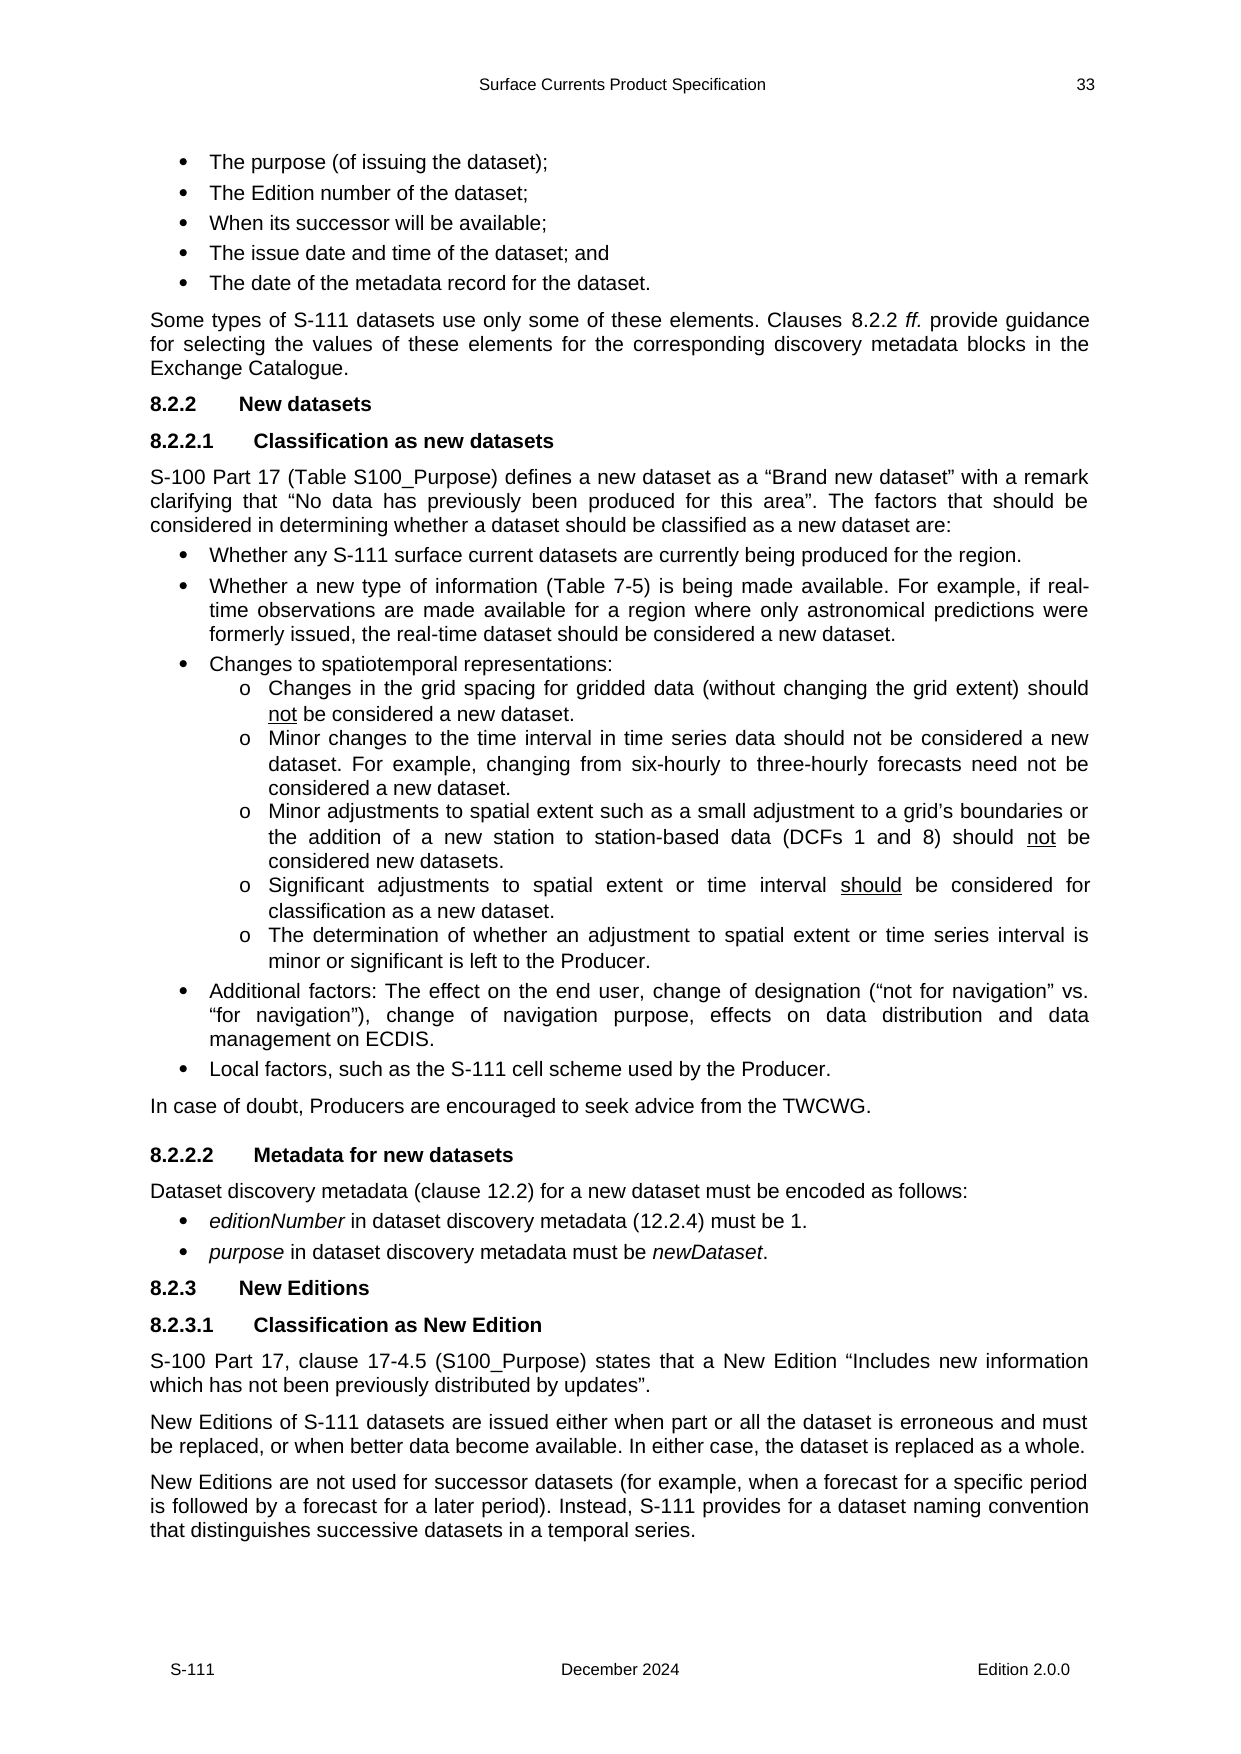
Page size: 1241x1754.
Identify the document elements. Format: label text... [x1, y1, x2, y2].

list purpose in dataset discovery metadata must be newDataset. [179, 1240, 1090, 1264]
list The Edition number of the dataset; [179, 180, 1090, 204]
subtitle Metadata for new datasets [150, 1143, 1090, 1167]
text New Editions are not used for successor datasets (for example, when a forecast for a specific period is followed by a forecast for a later period). Instead, S-111 provides for a dataset naming convention that distinguishes successive datasets in a temporal series. [150, 1470, 1090, 1542]
text S-100 Part 17, clause 17-4.5 (S100_Purpose) states that a New Edition “Includes new information which has not been previously distributed by updates”. [150, 1349, 1090, 1397]
list Local factors, such as the S-111 cell scheme used by the Producer. [179, 1057, 1090, 1081]
list The determination of whether an adjustment to spatial extent or time series interval is minor or significant is left to the Producer. [239, 923, 1090, 973]
list Whether any S-111 surface current datasets are currently being produced for the region. [179, 543, 1090, 567]
text S-100 Part 17 (Table S100_Purpose) defines a new dataset as a “Brand new dataset” with a remark clarifying that “No data has previously been produced for this area”. The factors that should be considered in determining whether a dataset should be classified as a new dataset are: [150, 465, 1090, 537]
list When its successor will be available; [179, 211, 1090, 235]
text Dataset discovery metadata (clause 12.2) for a new dataset must be encoded as follows: [150, 1179, 1090, 1203]
subtitle New datasets [150, 392, 1090, 416]
text Some types of S-111 datasets use only some of these elements. Clauses 8.2.2 ff. provide guidance for selecting the values of these elements for the corresponding discovery metadata blocks in the Exchange Catalogue. [150, 308, 1090, 380]
subtitle New Editions [150, 1276, 1090, 1300]
list Changes to spatiotemporal representations: [179, 652, 1090, 676]
list editionNumber in dataset discovery metadata (12.2.4) must be 1. [179, 1209, 1090, 1233]
list Changes in the grid spacing for gridded data (without changing the grid extent) should not be considered a new dataset. [239, 676, 1090, 726]
list Significant adjustments to spatial extent or time interval should be considered for classification as a new dataset. [239, 873, 1090, 923]
list The date of the metadata record for the dataset. [179, 271, 1090, 295]
text New Editions of S-111 datasets are issued either when part or all the dataset is erroneous and must be replaced, or when better data become available. In either case, the dataset is replaced as a whole. [150, 1409, 1090, 1457]
list The issue date and time of the dataset; and [179, 241, 1090, 265]
text In case of doubt, Producers are encouraged to seek advice from the TWCWG. [150, 1094, 1090, 1118]
list Minor adjustments to spatial extent such as a small adjustment to a grid’s boundaries or the addition of a new station to station-based data (DCFs 1 and 8) should not be considered new datasets. [239, 799, 1090, 873]
list Additional factors: The effect on the end user, change of designation (“not for navigation” vs. “for navigation”), change of navigation purpose, effects on data distribution and data management on ECDIS. [179, 979, 1090, 1051]
subtitle Classification as new datasets [150, 429, 1090, 453]
subtitle Classification as New Edition [150, 1313, 1090, 1337]
list The purpose (of issuing the dataset); [179, 150, 1090, 174]
list Minor changes to the time interval in time series data should not be considered a new dataset. For example, changing from six-hourly to three-hourly forecasts need not be considered a new dataset. [239, 726, 1090, 799]
